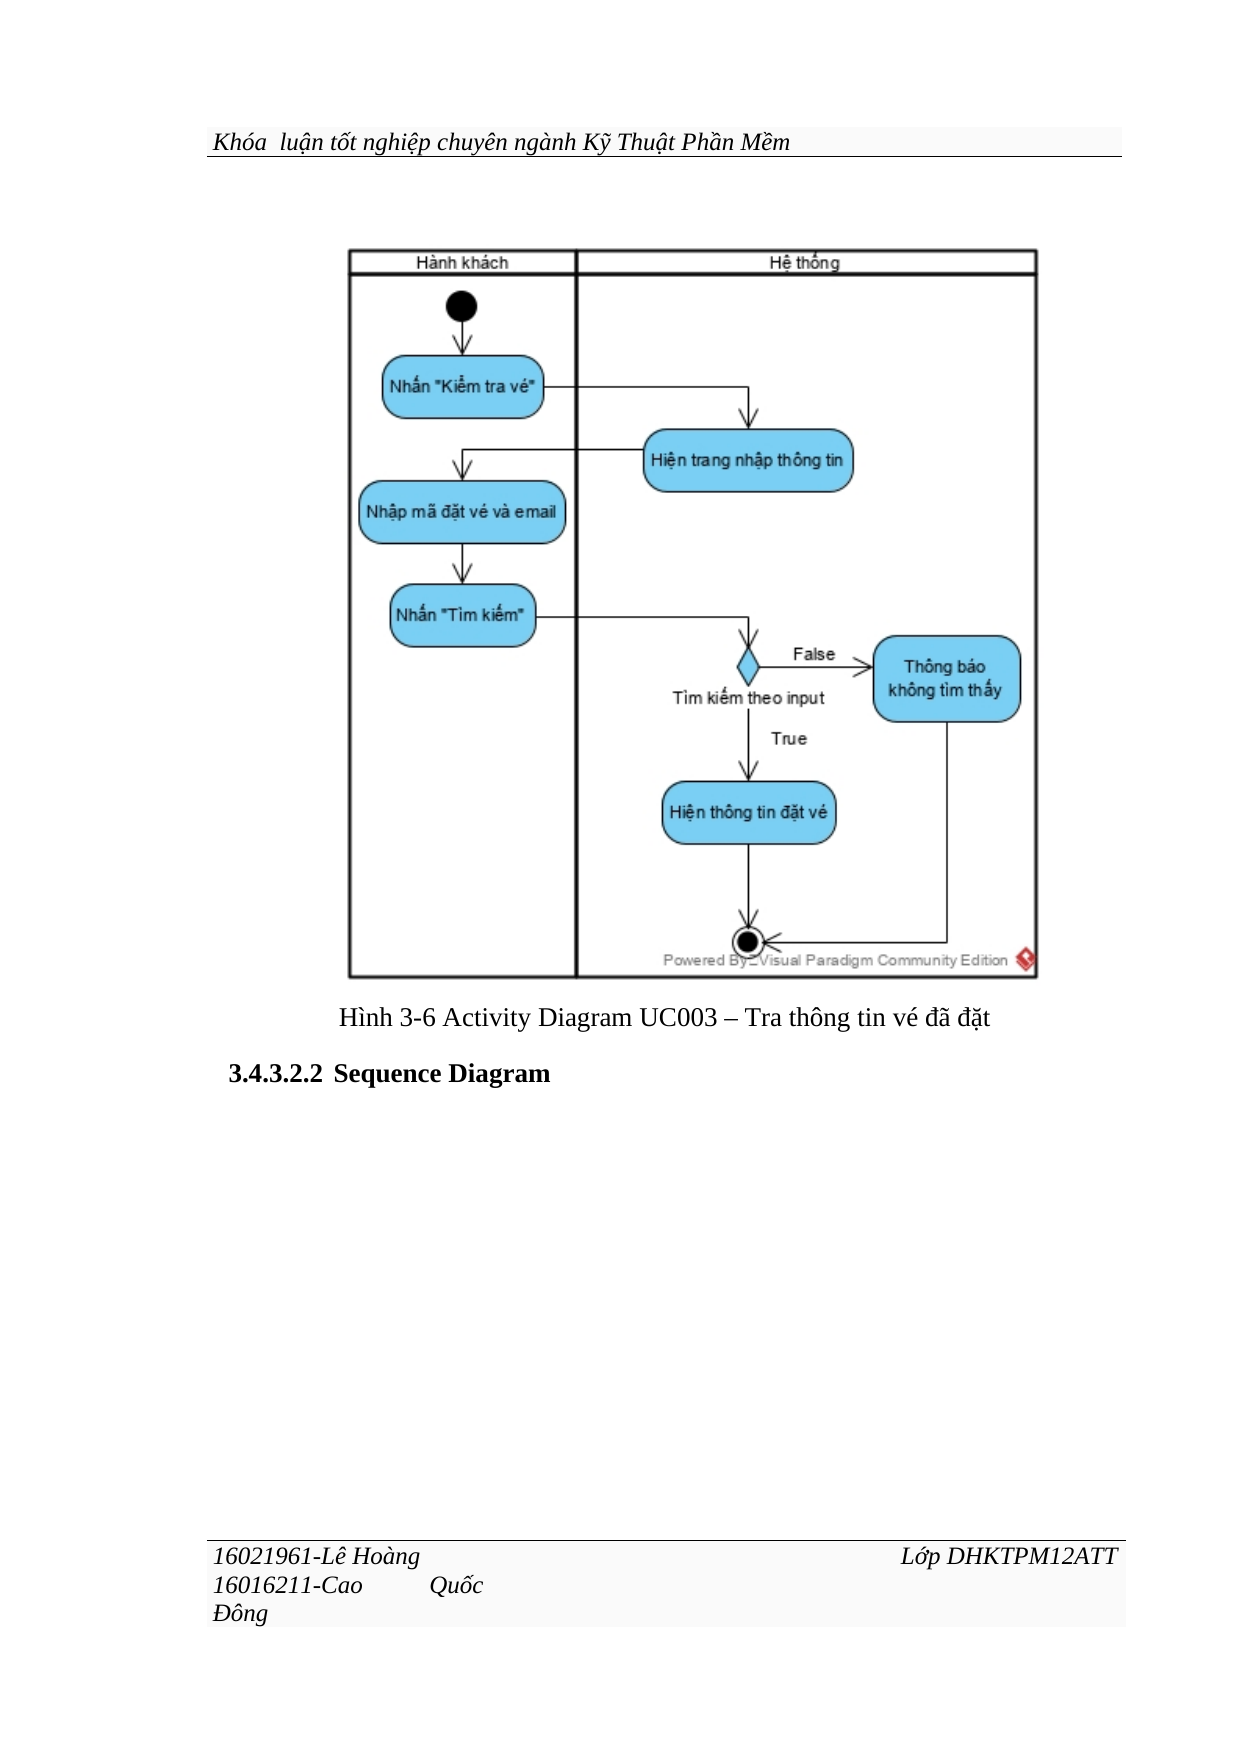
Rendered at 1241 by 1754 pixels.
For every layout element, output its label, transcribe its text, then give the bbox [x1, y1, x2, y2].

picture [343, 244, 1045, 986]
text Hình 3-6 Activity Diagram UC003 – Tra thông tin vé đã đặt [207, 1001, 1122, 1032]
subtitle Sequence Diagram [228, 1057, 1122, 1088]
